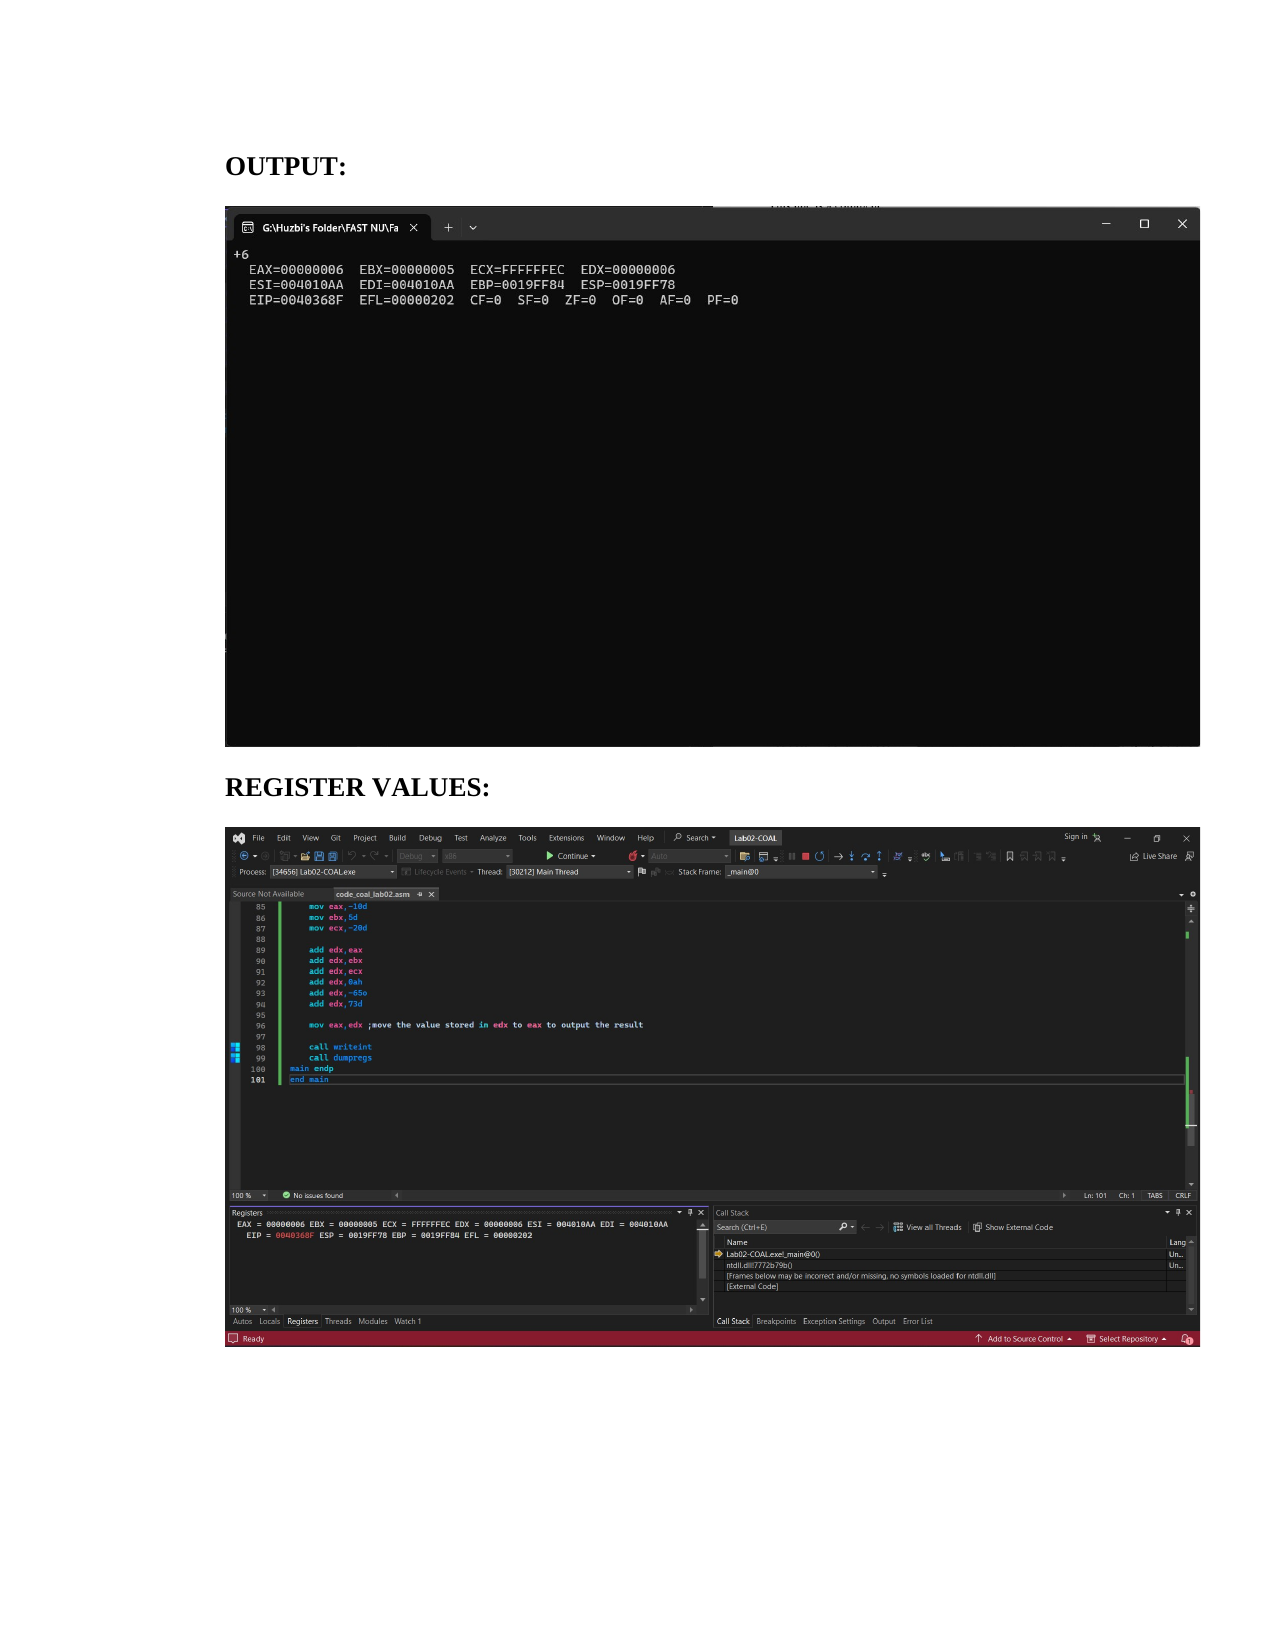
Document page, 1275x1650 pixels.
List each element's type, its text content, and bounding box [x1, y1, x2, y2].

text REGISTER VALUES: [225, 771, 1125, 802]
picture [225, 206, 1200, 747]
picture [225, 827, 1200, 1347]
text OUTPUT: [225, 150, 1125, 181]
